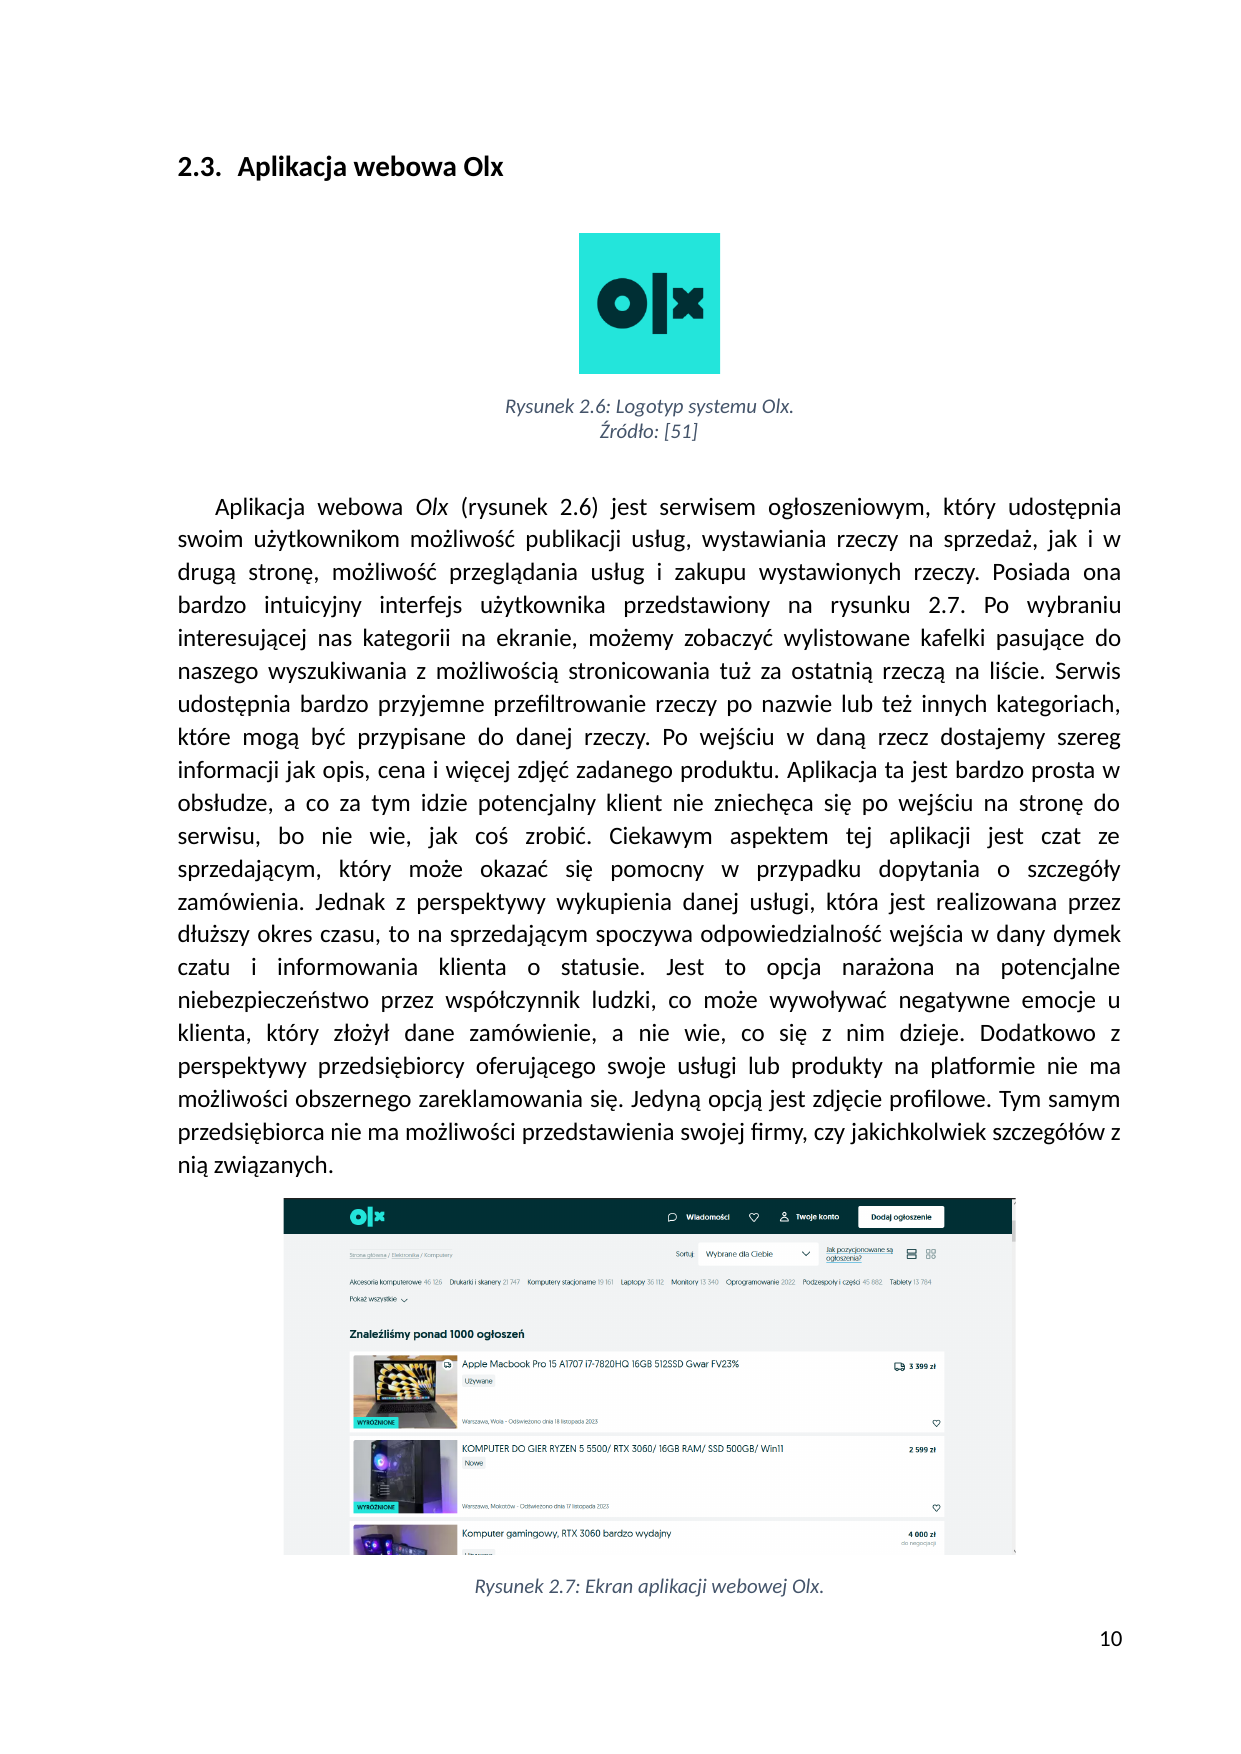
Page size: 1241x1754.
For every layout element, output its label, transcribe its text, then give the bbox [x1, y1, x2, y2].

text Źródło: [51] [177, 418, 1122, 444]
picture [283, 1198, 1016, 1555]
picture [579, 233, 721, 374]
text Rysunek 2.6: Logotyp systemu Olx. [177, 393, 1122, 418]
subtitle Aplikacja webowa Olx [177, 148, 1122, 183]
text Aplikacja webowa Olx (rysunek 2.6) jest serwisem ogłoszeniowym, który udostępnia swoim użytkownikom możliwość publikacji usług, wystawiania rzeczy na sprzedaż, jak i w drugą stronę, możliwość przeglądania usług i zakupu wystawionych rzeczy. Posiada ona bardzo intuicyjny interfejs użytkownika przedstawiony na rysunku 2.7. Po wybraniu interesującej nas kategorii na ekranie, możemy zobaczyć wylistowane kafelki pasujące do naszego wyszukiwania z możliwością stronicowania tuż za ostatnią rzeczą na liście. Serwis udostępnia bardzo przyjemne przefiltrowanie rzeczy po nazwie lub też innych kategoriach, które mogą być przypisane do danej rzeczy. Po wejściu w daną rzecz dostajemy szereg informacji jak opis, cena i więcej zdjęć zadanego produktu. Aplikacja ta jest bardzo prosta w obsłudze, a co za tym idzie potencjalny klient nie zniechęca się po wejściu na stronę do serwisu, bo nie wie, jak coś zrobić. Ciekawym aspektem tej aplikacji jest czat ze sprzedającym, który może okazać się pomocny w przypadku dopytania o szczegóły zamówienia. Jednak z perspektywy wykupienia danej usługi, która jest realizowana przez dłuższy okres czasu, to na sprzedającym spoczywa odpowiedzialność wejścia w dany dymek czatu i informowania klienta o statusie. Jest to opcja narażona na potencjalne niebezpieczeństwo przez współczynnik ludzki, co może wywoływać negatywne emocje u klienta, który złożył dane zamówienie, a nie wie, co się z nim dzieje. Dodatkowo z perspektywy przedsiębiorcy oferującego swoje usługi lub produkty na platformie nie ma możliwości obszernego zareklamowania się. Jedyną opcją jest zdjęcie profilowe. Tym samym przedsiębiorca nie ma możliwości przedstawienia swojej firmy, czy jakichkolwiek szczegółów z nią związanych. [177, 491, 1122, 1179]
text Rysunek 2.7: Ekran aplikacji webowej Olx. [177, 1573, 1122, 1599]
